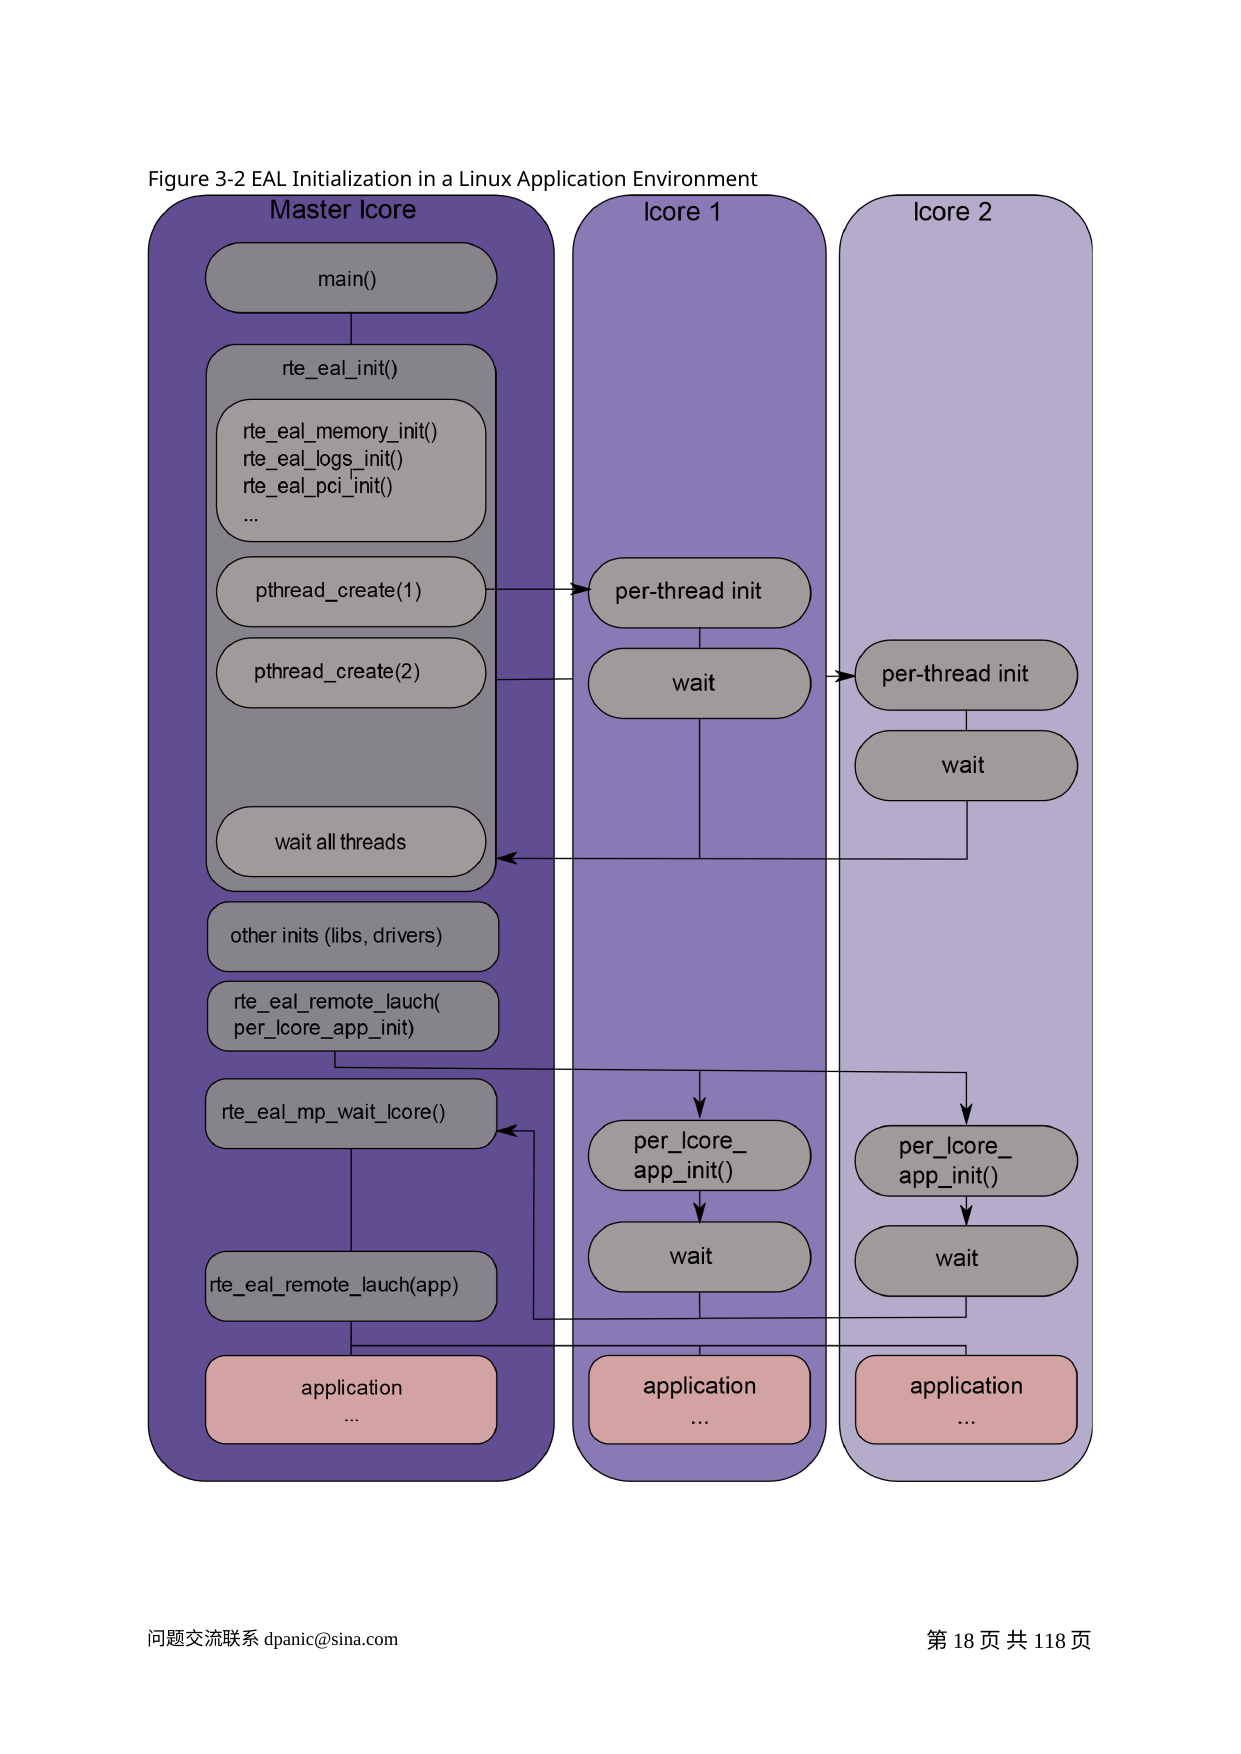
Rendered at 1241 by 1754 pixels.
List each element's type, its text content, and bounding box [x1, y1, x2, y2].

picture [147, 194, 1093, 1482]
